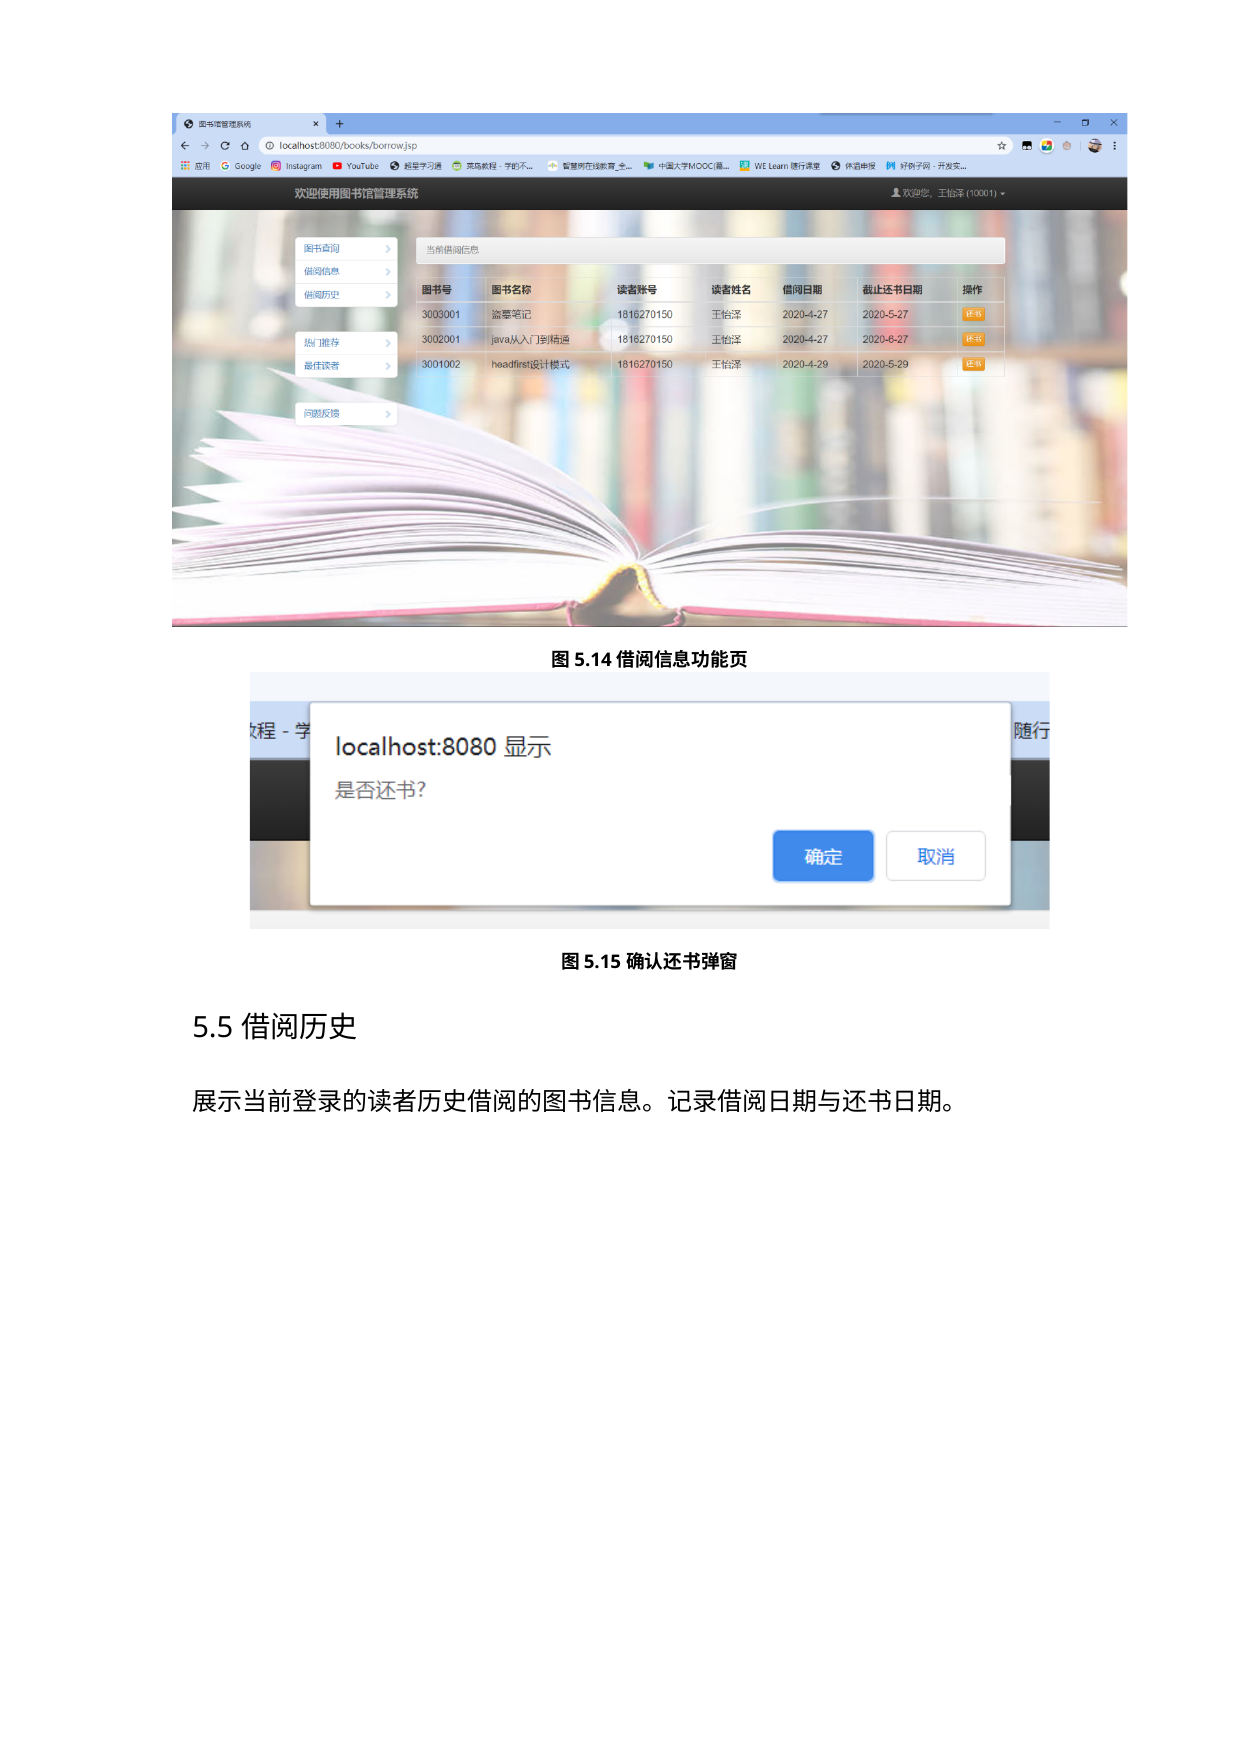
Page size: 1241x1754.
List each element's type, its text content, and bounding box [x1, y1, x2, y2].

text 图5.14 借阅信息功能页 [148, 626, 1152, 672]
text 5.5 借阅历史 [192, 1001, 1152, 1047]
text 图5.15 确认还书弹窗 [148, 928, 1152, 974]
picture [249, 672, 1050, 929]
picture [172, 113, 1128, 627]
text 展示当前登录的读者历史借阅的图书信息。记录借阅日期与还书日期。 [148, 1074, 1152, 1120]
